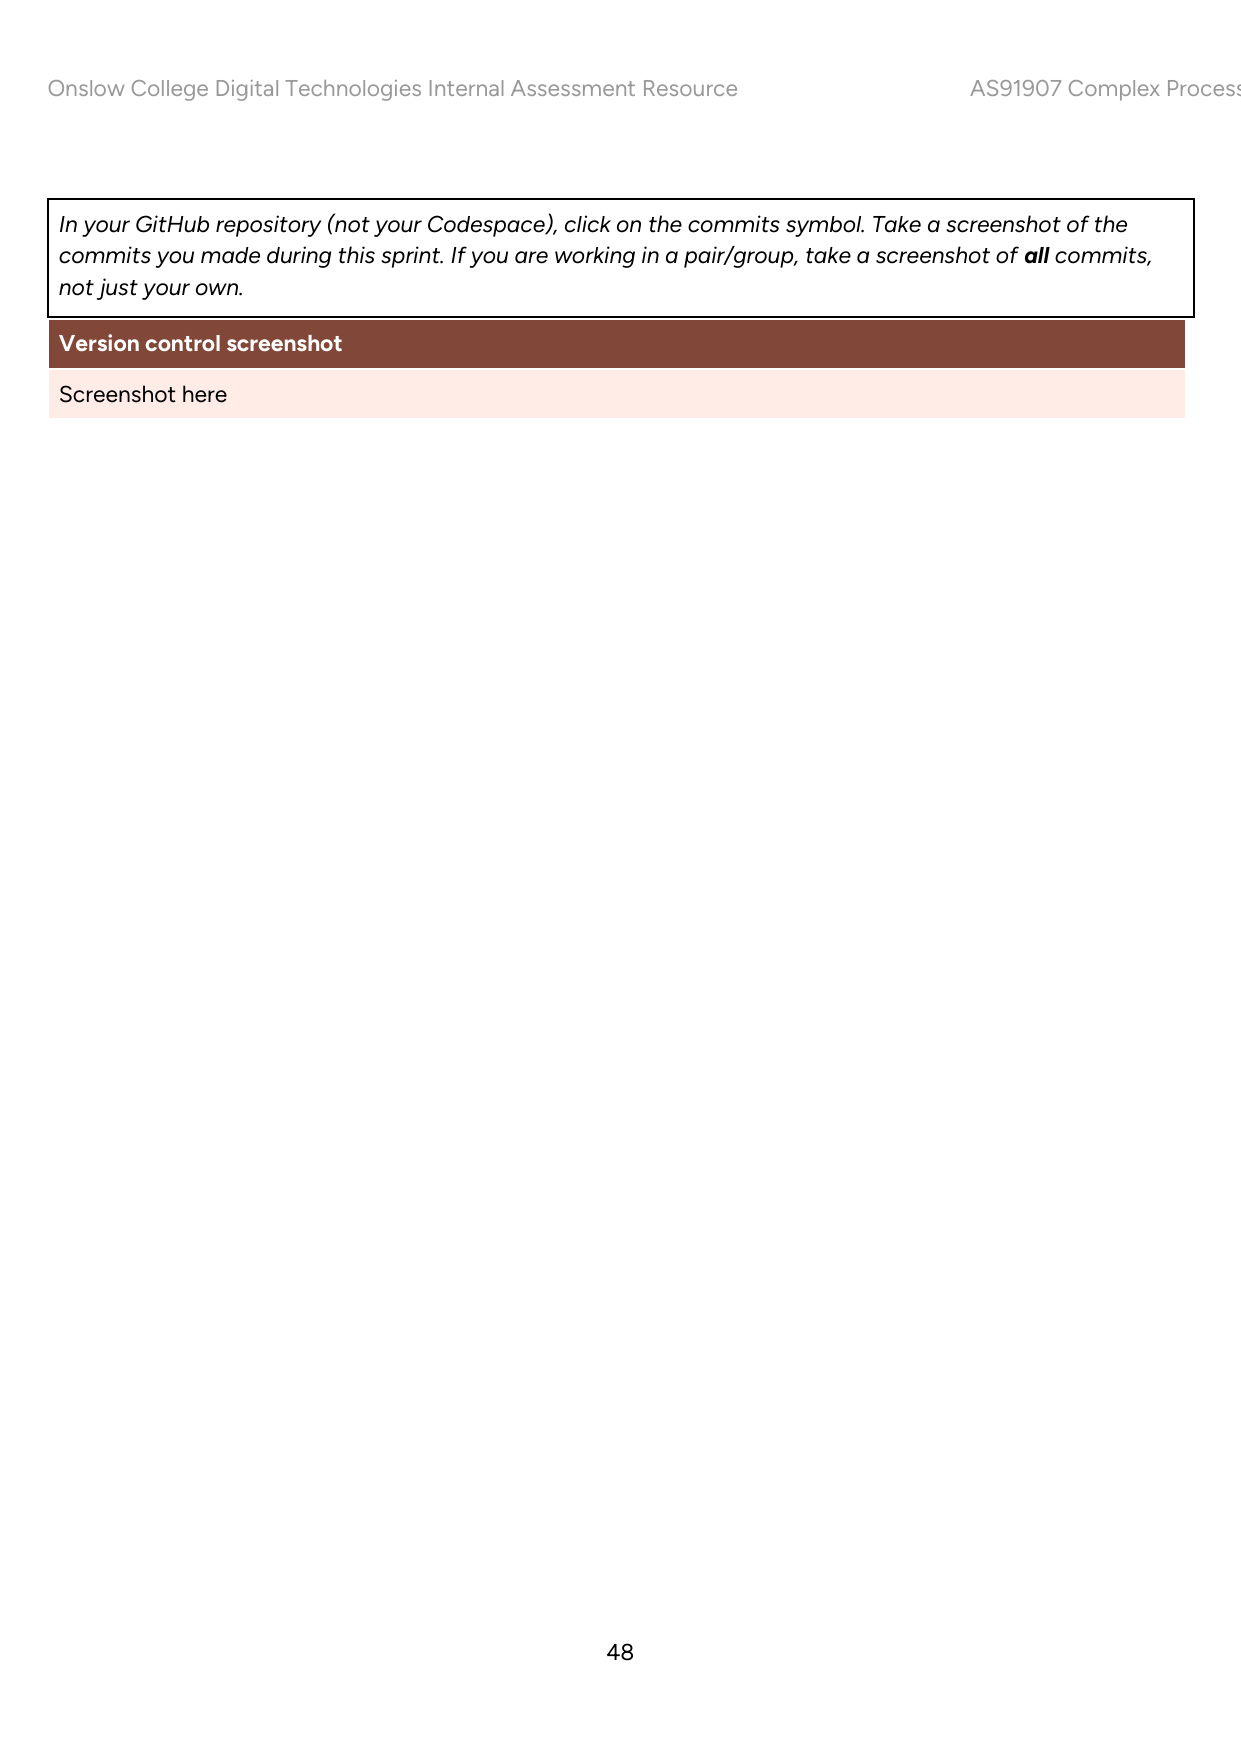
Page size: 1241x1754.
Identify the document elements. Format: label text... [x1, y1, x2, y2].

table_header Version control screenshot [49, 320, 1185, 368]
table_header In your GitHub repository (not your Codespace), click on the commits symbol. Take a screenshot of the commits you made during this sprint. If you are working in a pair/group, take a screenshot of all commits, not just your own. [49, 200, 1193, 316]
table_cell Screenshot here [49, 370, 1185, 418]
